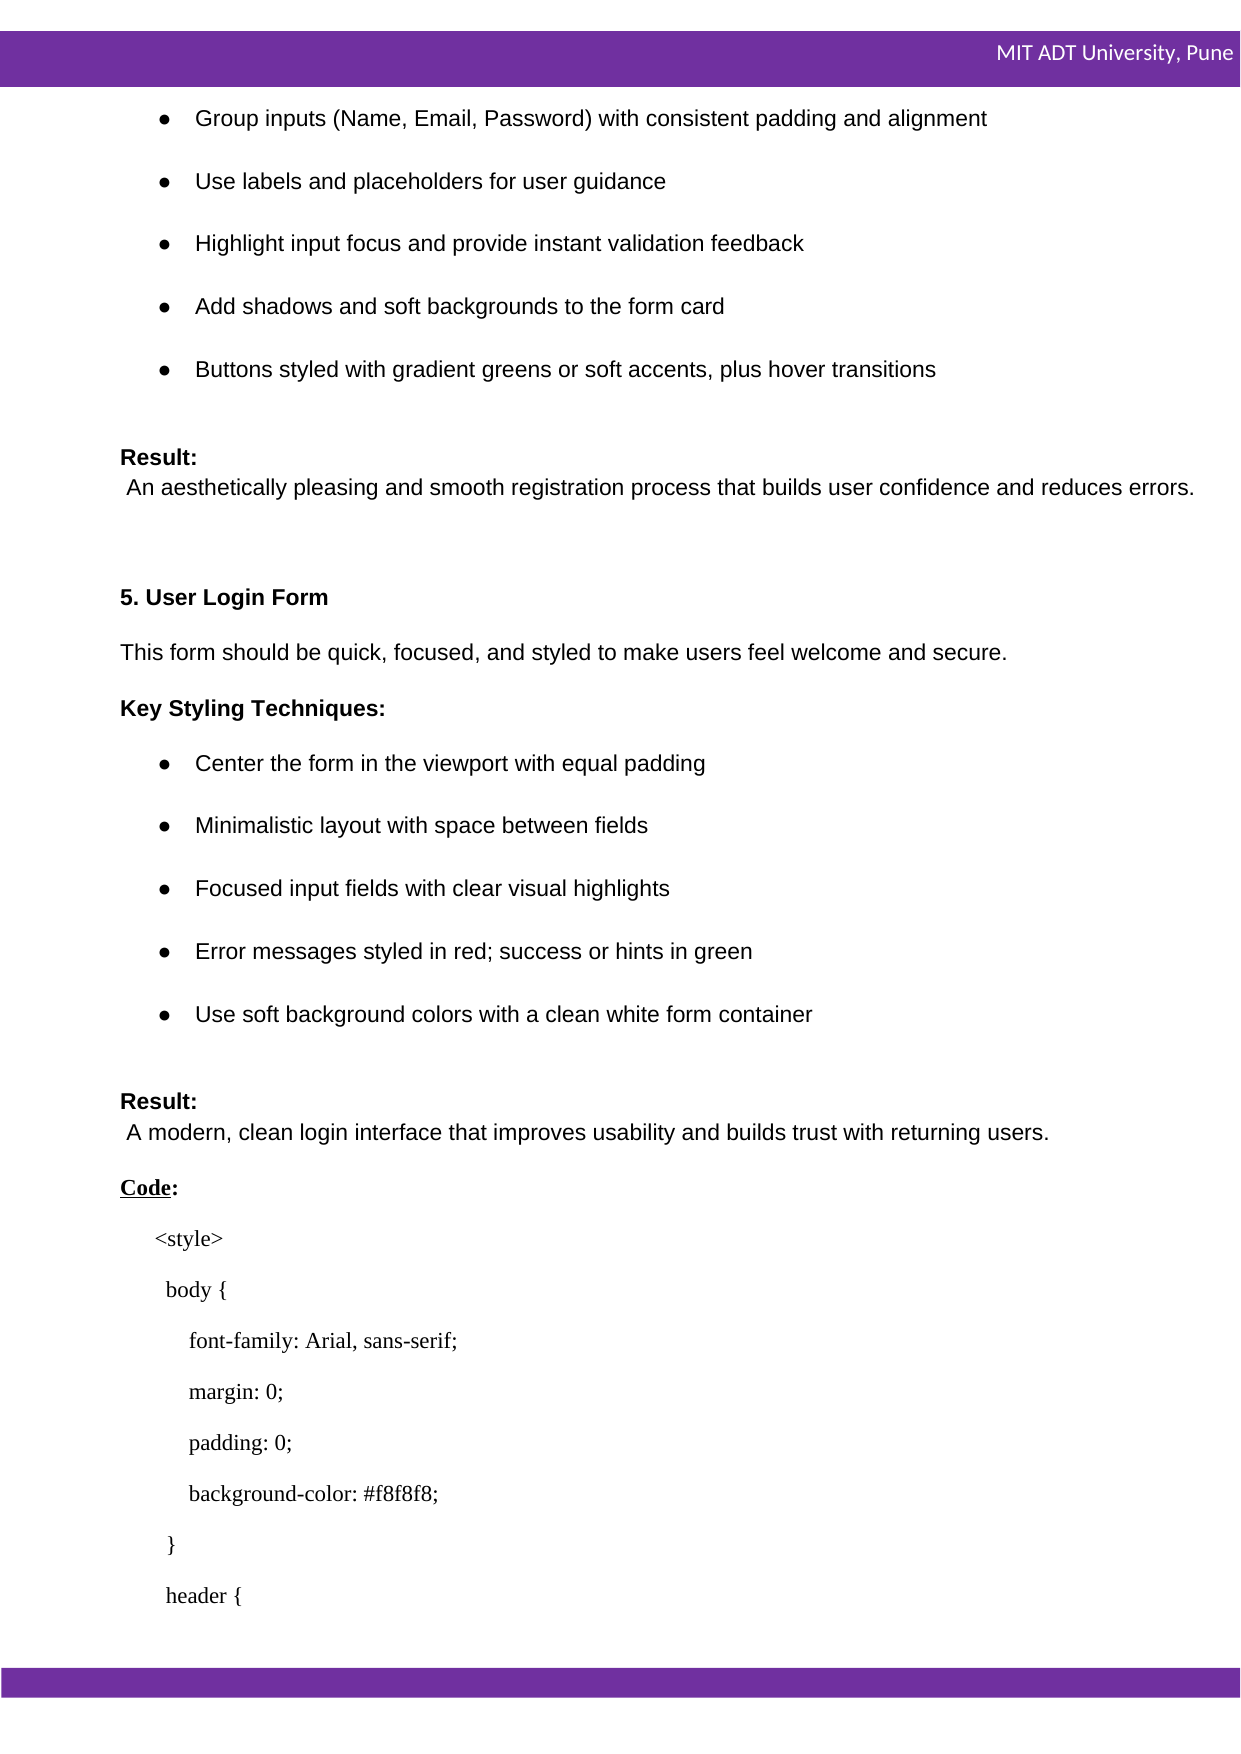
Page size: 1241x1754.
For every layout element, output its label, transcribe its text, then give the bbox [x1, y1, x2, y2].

list Focused input fields with clear visual highlights [157, 875, 1195, 934]
text font-family: Arial, sans-serif; [120, 1327, 1195, 1353]
text This form should be quick, focused, and styled to make users feel welcome and secure. [120, 639, 1195, 666]
list Highlight input focus and provide instant validation feedback [157, 230, 1195, 289]
text padding: 0; [120, 1429, 1195, 1455]
text Code: [120, 1174, 1195, 1200]
list Center the form in the viewport with equal padding [157, 750, 1195, 808]
text background-color: #f8f8f8; [120, 1480, 1195, 1506]
text Result: A modern, clean login interface that improves usability and builds trust with returning users. [120, 1088, 1195, 1145]
text Key Styling Techniques: [120, 694, 1195, 721]
text margin: 0; [120, 1378, 1195, 1404]
list Minimalistic layout with space between fields [157, 812, 1195, 871]
text } [120, 1531, 1195, 1557]
text header { [120, 1582, 1195, 1608]
list Use labels and placeholders for user guidance [157, 168, 1195, 226]
list Error messages styled in red; success or hints in green [157, 938, 1195, 996]
list Group inputs (Name, Email, Password) with consistent padding and alignment [157, 105, 1195, 163]
subtitle 5. User Login Form [120, 584, 1195, 611]
text <style> [120, 1225, 1195, 1251]
text Result: An aesthetically pleasing and smooth registration process that builds user confidence and reduces errors. [120, 443, 1195, 500]
list Buttons styled with gradient greens or soft accents, plus hover transitions [157, 356, 1195, 414]
list Add shadows and soft backgrounds to the form card [157, 293, 1195, 352]
text body { [120, 1276, 1195, 1302]
list Use soft background colors with a clean white form container [157, 1001, 1195, 1059]
